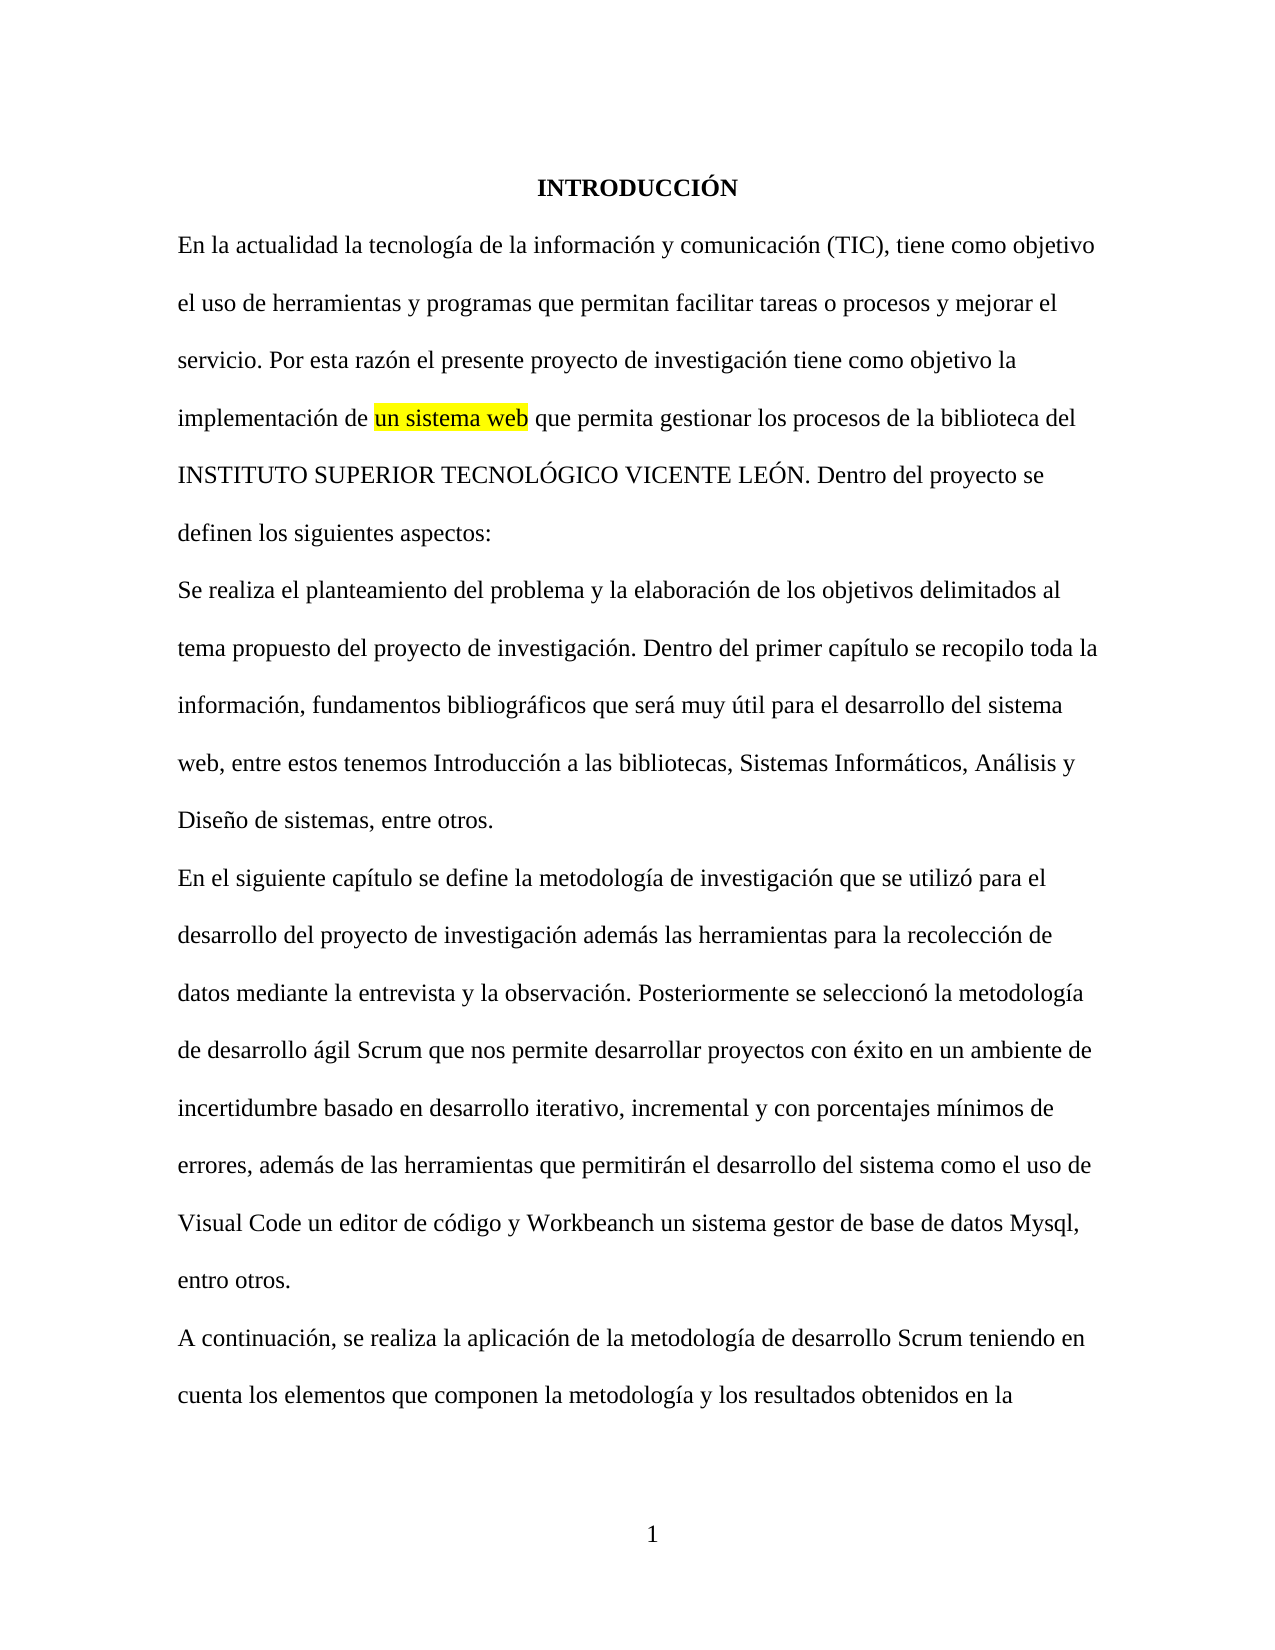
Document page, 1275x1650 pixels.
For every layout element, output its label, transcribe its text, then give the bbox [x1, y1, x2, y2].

text En el siguiente capítulo se define la metodología de investigación que se utilizó para el desarrollo del proyecto de investigación además las herramientas para la recolección de datos mediante la entrevista y la observación. Posteriormente se seleccionó la metodología de desarrollo ágil Scrum que nos permite desarrollar proyectos con éxito en un ambiente de incertidumbre basado en desarrollo iterativo, incremental y con porcentajes mínimos de errores, además de las herramientas que permitirán el desarrollo del sistema como el uso de Visual Code un editor de código y Workbeanch un sistema gestor de base de datos Mysql, entro otros. [177, 863, 1098, 1294]
text En la actualidad la tecnología de la información y comunicación (TIC), tiene como objetivo el uso de herramientas y programas que permitan facilitar tareas o procesos y mejorar el servicio. Por esta razón el presente proyecto de investigación tiene como objetivo la implementación de un sistema web que permita gestionar los procesos de la biblioteca del INSTITUTO SUPERIOR TECNOLÓGICO VICENTE LEÓN. Dentro del proyecto se definen los siguientes aspectos: [177, 230, 1098, 546]
subtitle INTRODUCCIÓN [177, 173, 1098, 201]
text Se realiza el planteamiento del problema y la elaboración de los objetivos delimitados al tema propuesto del proyecto de investigación. Dentro del primer capítulo se recopilo toda la información, fundamentos bibliográficos que será muy útil para el desarrollo del sistema web, entre estos tenemos Introducción a las bibliotecas, Sistemas Informáticos, Análisis y Diseño de sistemas, entre otros. [177, 575, 1098, 834]
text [177, 1323, 1098, 1409]
